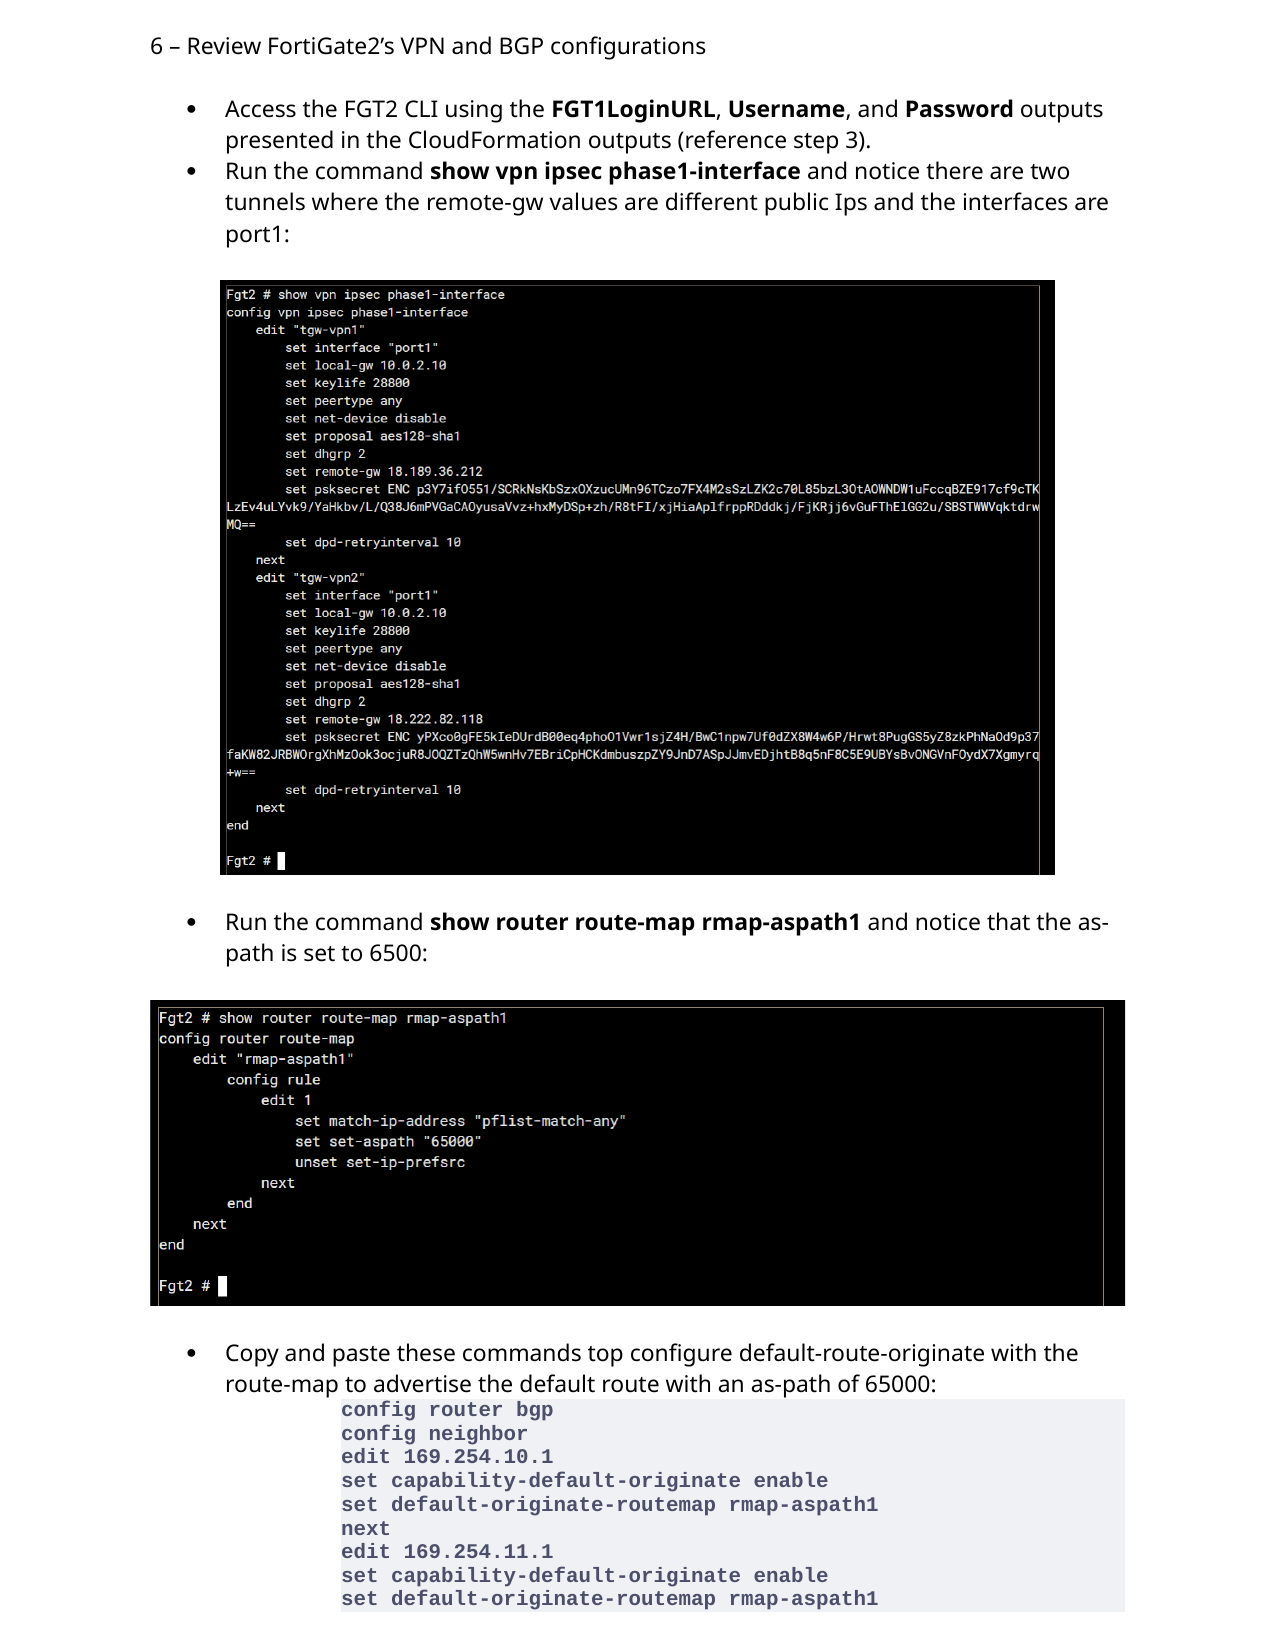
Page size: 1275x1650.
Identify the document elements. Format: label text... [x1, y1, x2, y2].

picture [220, 280, 1055, 875]
text config router bgp [341, 1399, 1125, 1423]
text edit 169.254.11.1 [341, 1541, 1125, 1565]
text set default-originate-routemap rmap-aspath1 [341, 1588, 1125, 1612]
text config neighbor [341, 1423, 1125, 1447]
list Run the command show router route-map rmap-aspath1 and notice that the as-path is set to 6500: [187, 906, 1125, 969]
text set capability-default-originate enable [341, 1470, 1125, 1494]
text set capability-default-originate enable [341, 1565, 1125, 1588]
text set default-originate-routemap rmap-aspath1 [341, 1494, 1125, 1517]
picture [150, 1000, 1125, 1306]
text edit 169.254.10.1 [341, 1447, 1125, 1470]
text 6 – Review FortiGate2’s VPN and BGP configurations [150, 30, 1125, 61]
text next [341, 1517, 1125, 1541]
list Access the FGT2 CLI using the FGT1LoginURL, Username, and Password outputs presented in the CloudFormation outputs (reference step 3). [187, 92, 1125, 155]
list Run the command show vpn ipsec phase1-interface and notice there are two tunnels where the remote-gw values are different public Ips and the interfaces are port1: [187, 155, 1125, 249]
list Copy and paste these commands top configure default-route-originate with the route-map to advertise the default route with an as-path of 65000: [187, 1337, 1125, 1399]
